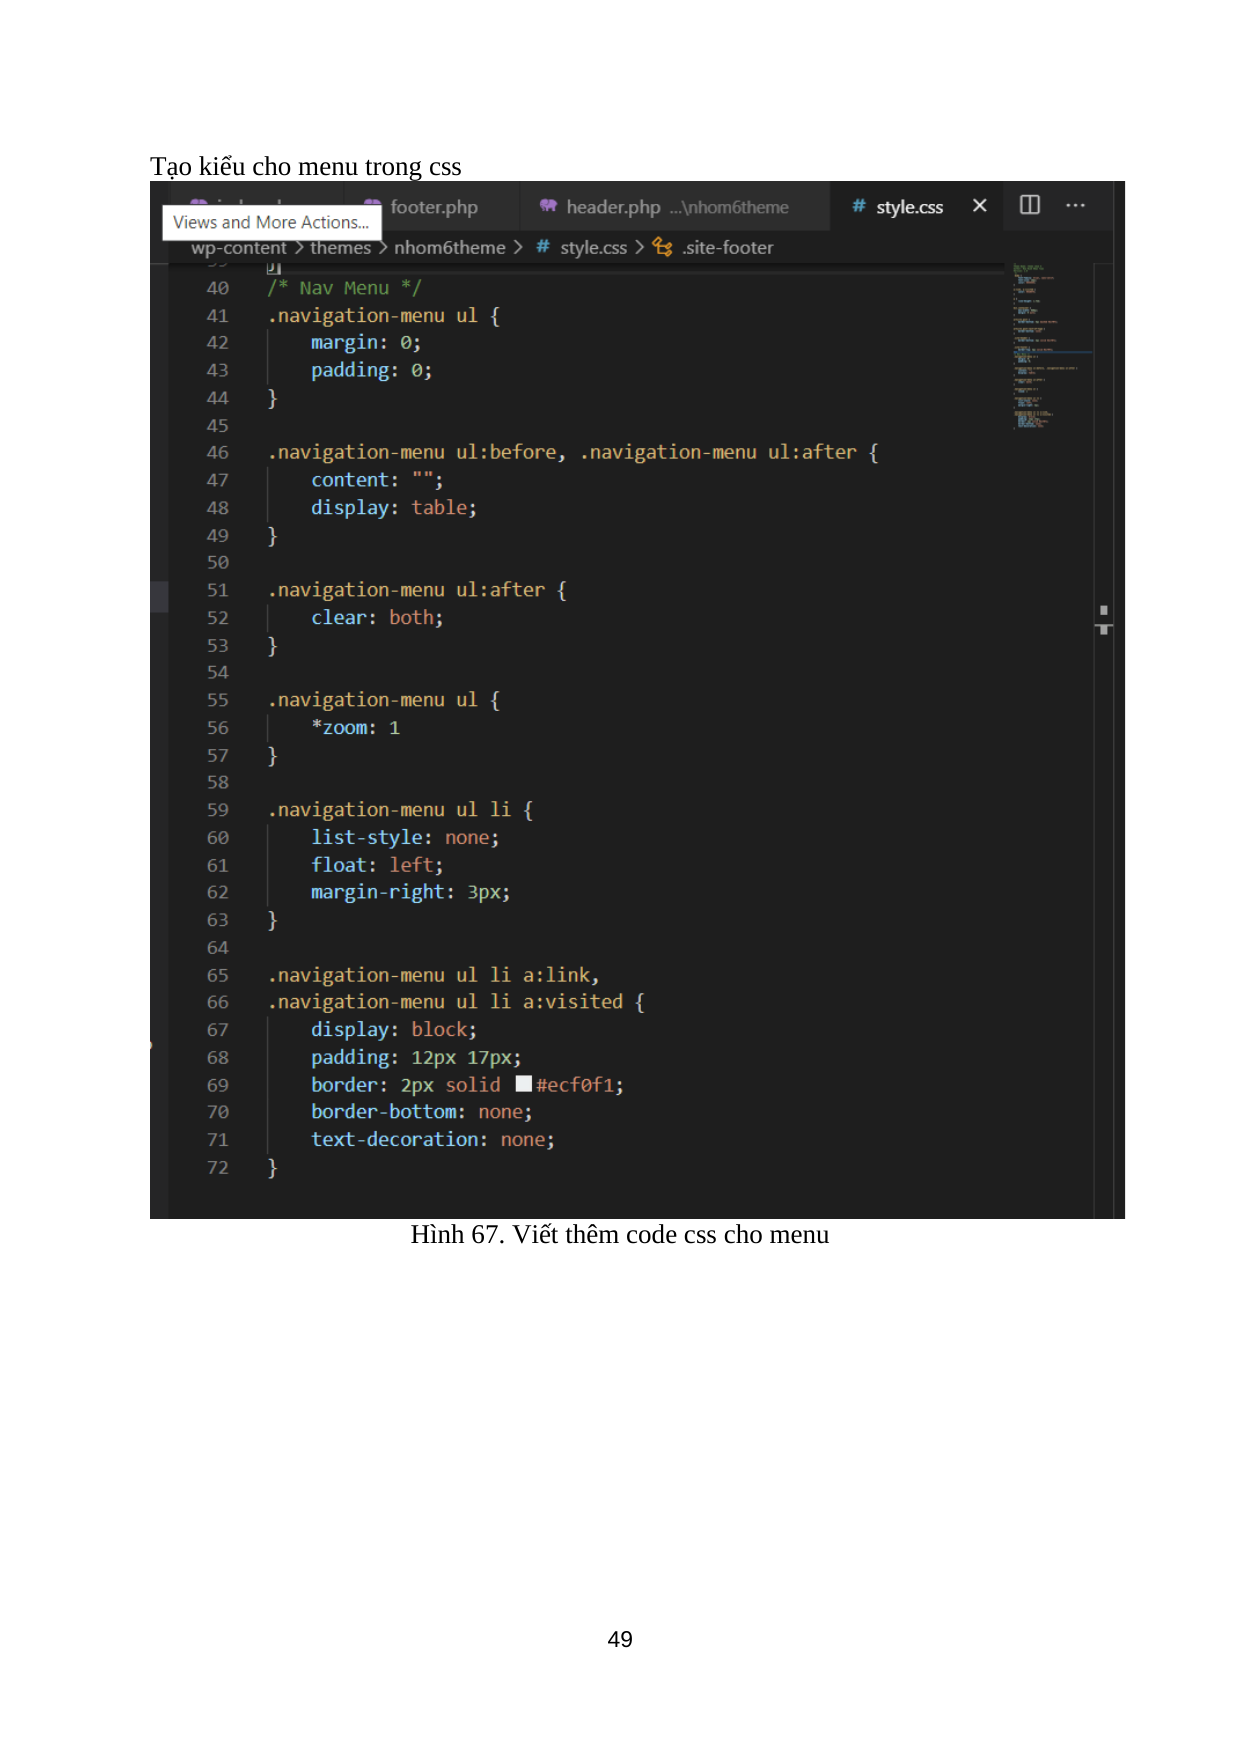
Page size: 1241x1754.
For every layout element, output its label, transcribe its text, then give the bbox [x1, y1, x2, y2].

text Hình 67. Viết thêm code css cho menu [150, 1219, 1090, 1250]
picture [150, 181, 1125, 1219]
text Tạo kiểu cho menu trong css [150, 150, 1090, 181]
